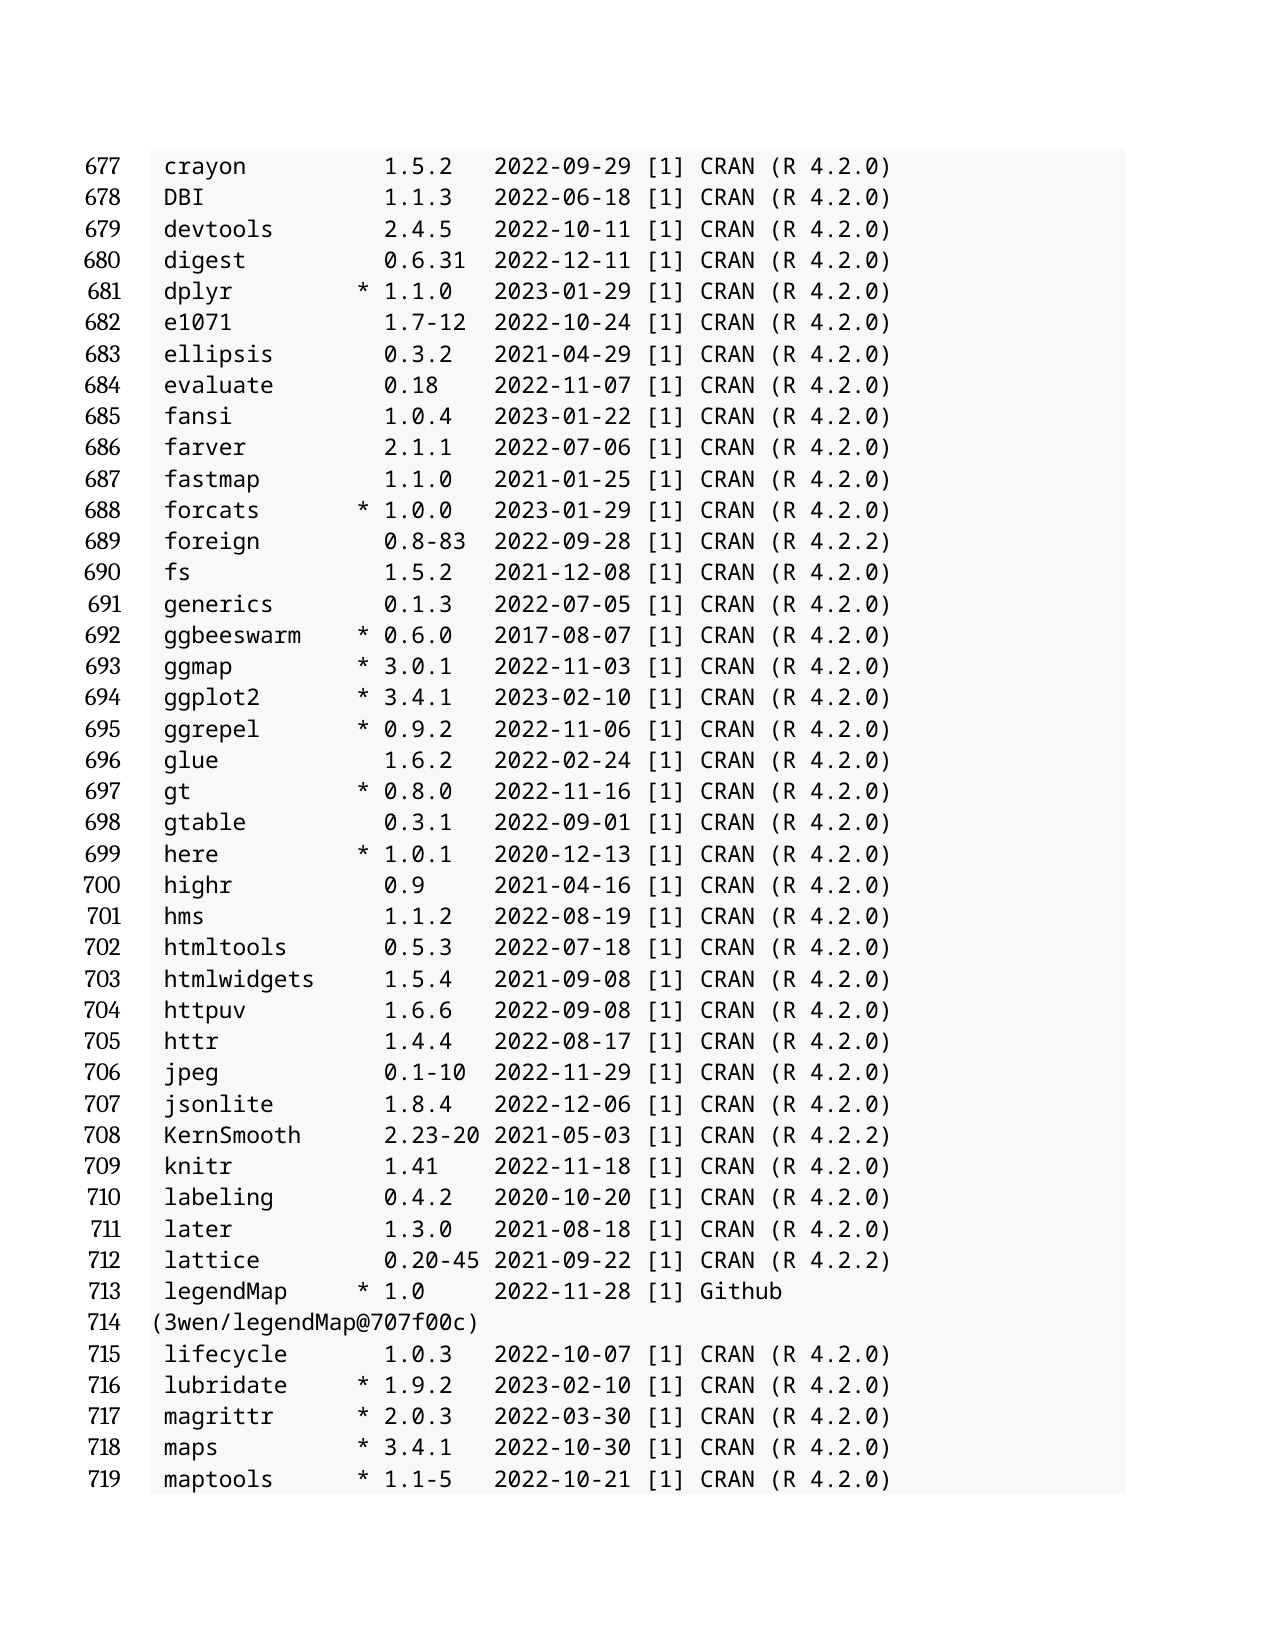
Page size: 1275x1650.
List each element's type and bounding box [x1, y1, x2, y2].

text [150, 150, 1125, 1494]
